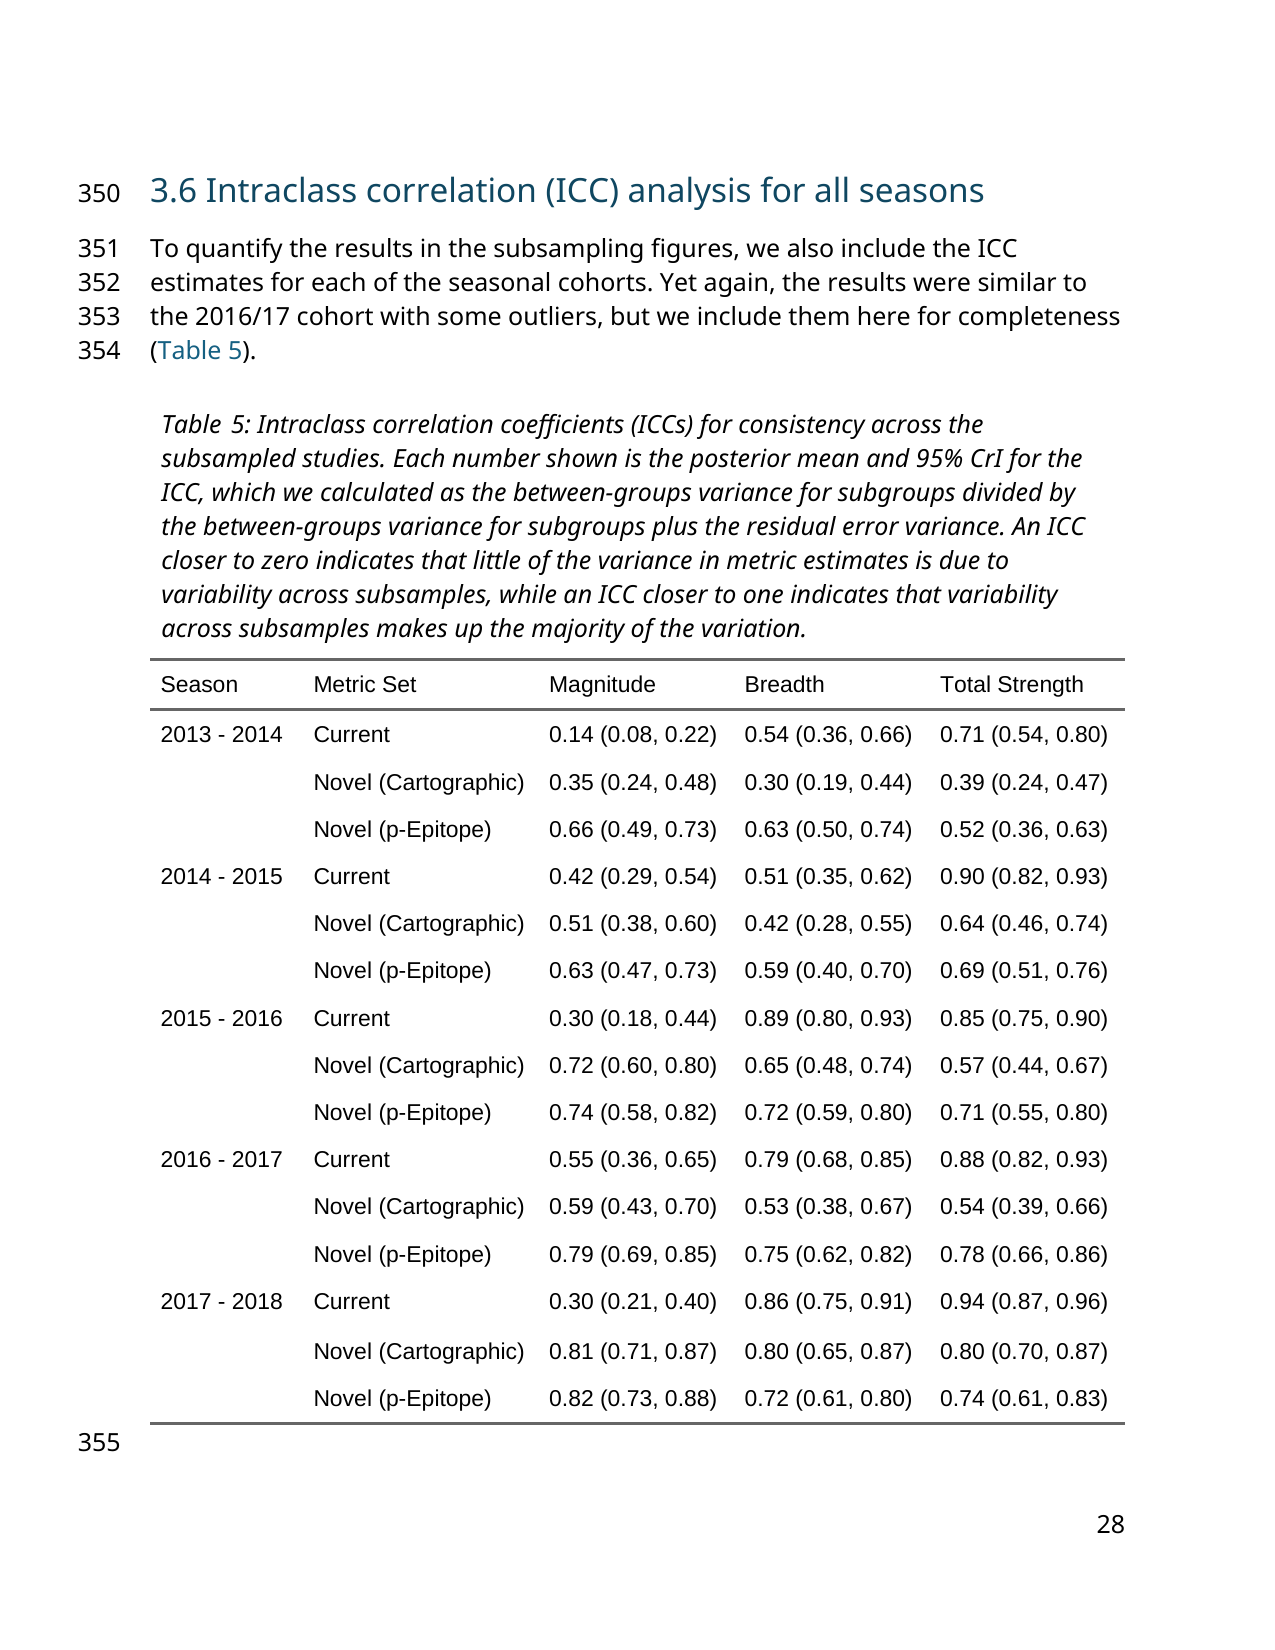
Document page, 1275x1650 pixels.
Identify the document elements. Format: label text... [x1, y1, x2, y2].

text To quantify the results in the subsampling figures, we also include the ICC estimates for each of the seasonal cohorts. Yet again, the results were similar to the 2016/17 cohort with some outliers, but we include them here for completeness (Table 5). [150, 231, 1125, 367]
table_header Table 5: Intraclass correlation coefficients (ICCs) for consistency across the subsampled studies. Each number shown is the posterior mean and 95% CrI for the ICC, which we calculated as the between-groups variance for subgroups divided by the between-groups variance for subgroups plus the residual error variance. An ICC closer to zero indicates that little of the variance in metric estimates is due to variability across subsamples, while an ICC closer to one indicates that variability across subsamples makes up the majority of the variation. [150, 386, 1125, 658]
subtitle 3.6 Intraclass correlation (ICC) analysis for all seasons [150, 167, 1125, 212]
